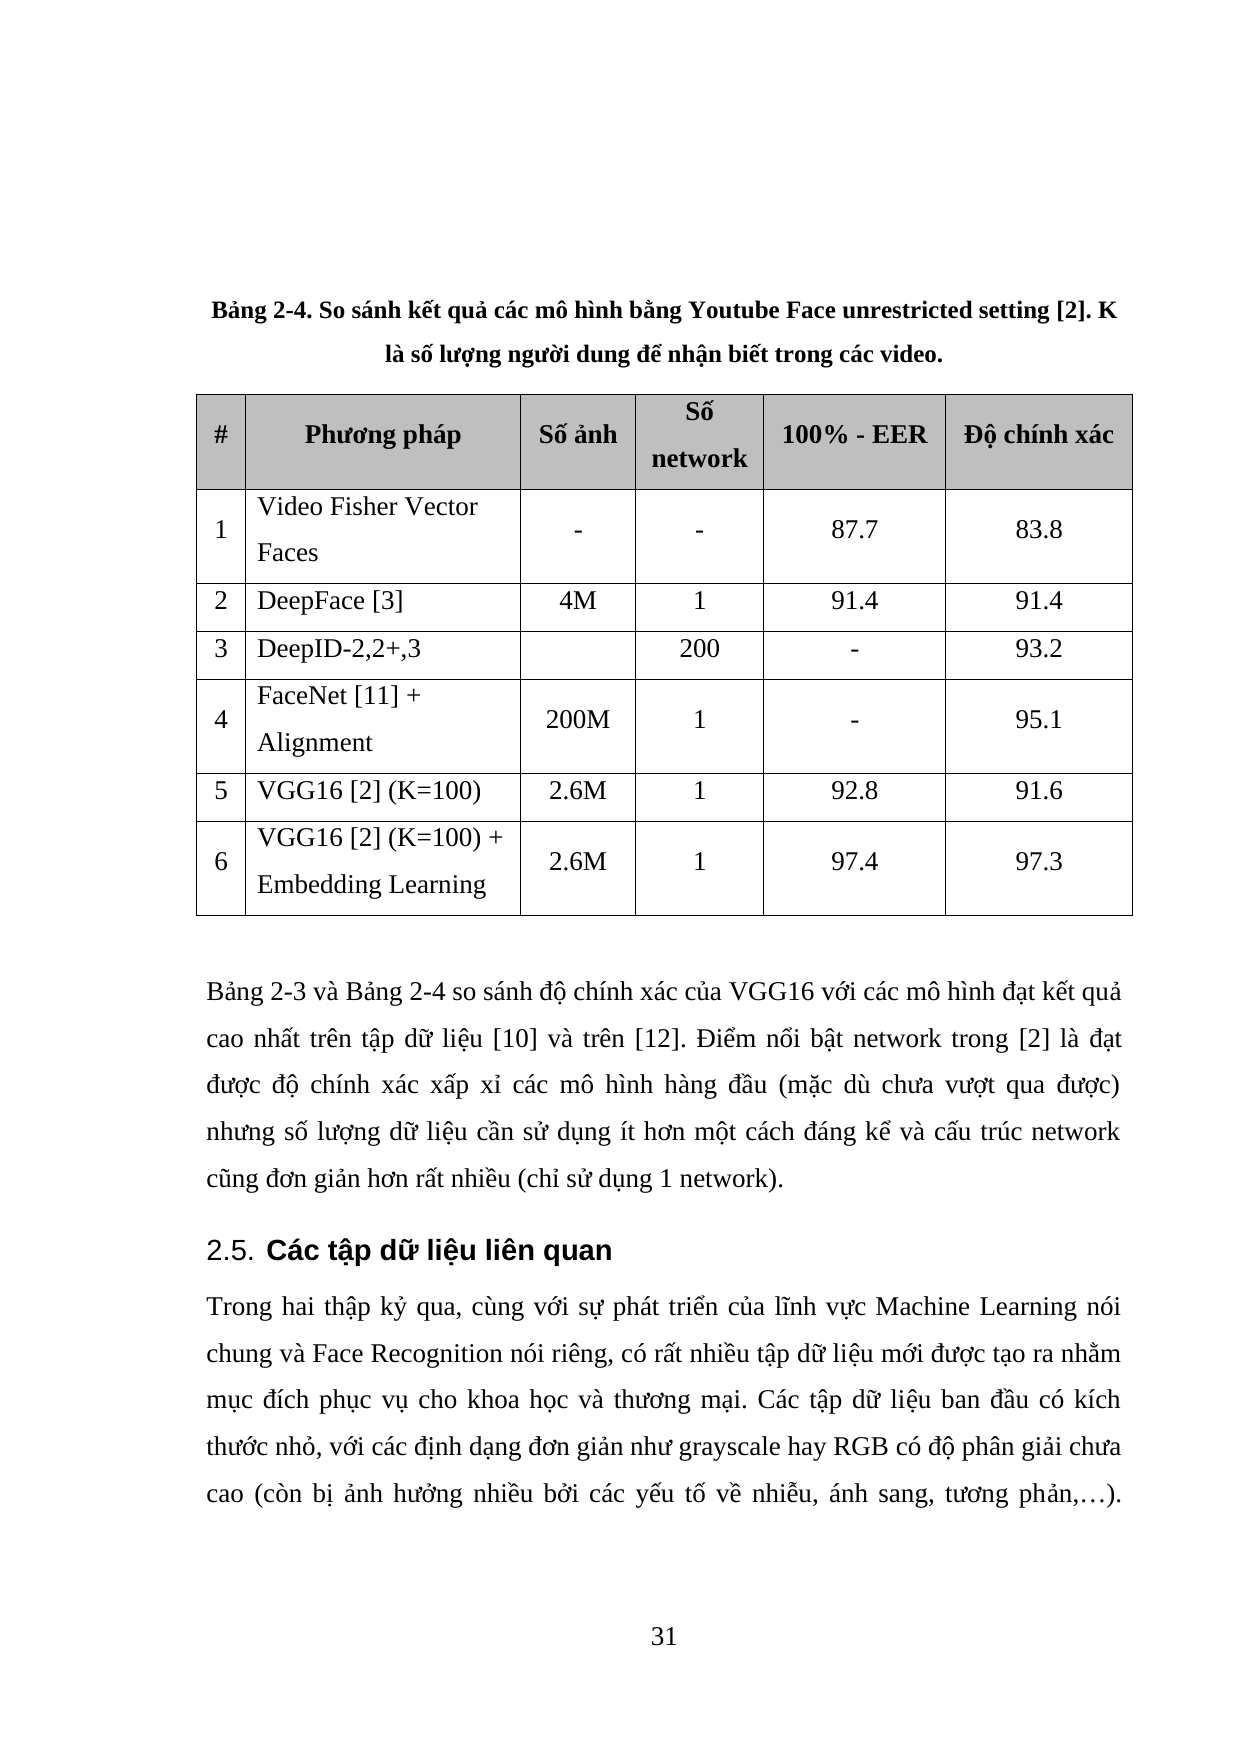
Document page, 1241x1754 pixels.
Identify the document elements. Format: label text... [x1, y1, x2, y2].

table_cell FaceNet + Alignment [246, 680, 520, 773]
table_cell 1 [636, 822, 763, 915]
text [206, 1290, 1122, 1508]
table_cell 83.8 [946, 490, 1132, 583]
table_cell 95.1 [946, 680, 1132, 773]
table_cell - [521, 490, 635, 583]
table_cell DeepFace [246, 584, 520, 631]
table_header Số ảnh [521, 395, 635, 489]
table_cell - [764, 680, 945, 773]
table_cell 92.8 [764, 774, 945, 821]
table_cell 97.3 [946, 822, 1132, 915]
table_cell 2.6M [521, 822, 635, 915]
table_cell Video Fisher Vector Faces [246, 490, 520, 583]
table_header # [197, 395, 245, 489]
table_cell 91.4 [764, 584, 945, 631]
table_cell - [636, 490, 763, 583]
table_header Phương pháp [246, 395, 520, 489]
table_cell 87.7 [764, 490, 945, 583]
table_cell 1 [636, 680, 763, 773]
table_cell 4M [521, 584, 635, 631]
table_cell 91.4 [946, 584, 1132, 631]
table_cell 97.4 [764, 822, 945, 915]
table_header 100% - EER [764, 395, 945, 489]
table_cell 4 [197, 680, 245, 773]
text Bảng 2-3. So sánh kết quả các mô hình bằng Youtube Face unrestricted setting . K là số lượng người dung để nhận biết trong các video. [206, 296, 1122, 367]
table_cell 91.6 [946, 774, 1132, 821]
table_cell - [764, 632, 945, 678]
table_cell 1 [197, 490, 245, 583]
table_cell DeepID-2,2+,3 [246, 632, 520, 678]
table_cell 1 [636, 584, 763, 631]
table_cell 2 [197, 584, 245, 631]
table_cell 2.6M [521, 774, 635, 821]
table_cell 200M [521, 680, 635, 773]
table_header Số network [636, 395, 763, 489]
table_cell 1 [636, 774, 763, 821]
table_header Độ chính xác [946, 395, 1132, 489]
table_cell 6 [197, 822, 245, 915]
table_cell [521, 632, 635, 678]
table_cell 5 [197, 774, 245, 821]
table_cell VGG16 (K=100) [246, 774, 520, 821]
table_cell VGG16 (K=100) + Embedding Learning [246, 822, 520, 915]
table_cell 200 [636, 632, 763, 678]
table_cell 3 [197, 632, 245, 678]
text Bảng 2-2 và Bảng 2-3 so sánh độ chính xác của VGG16 với các mô hình đạt kết quả cao nhất trên tập dữ liệu và trên . Điểm nổi bật network trong là đạt được độ chính xác xấp xỉ các mô hình hàng đầu (mặc dù chưa vượt qua được) nhưng số lượng dữ liệu cần sử dụng ít hơn một cách đáng kể và cấu trúc network cũng đơn giản hơn rất nhiều (chỉ sử dụng 1 network). [206, 975, 1122, 1193]
subtitle Các tập dữ liệu liên quan [206, 1233, 1122, 1267]
table_cell 93.2 [946, 632, 1132, 678]
